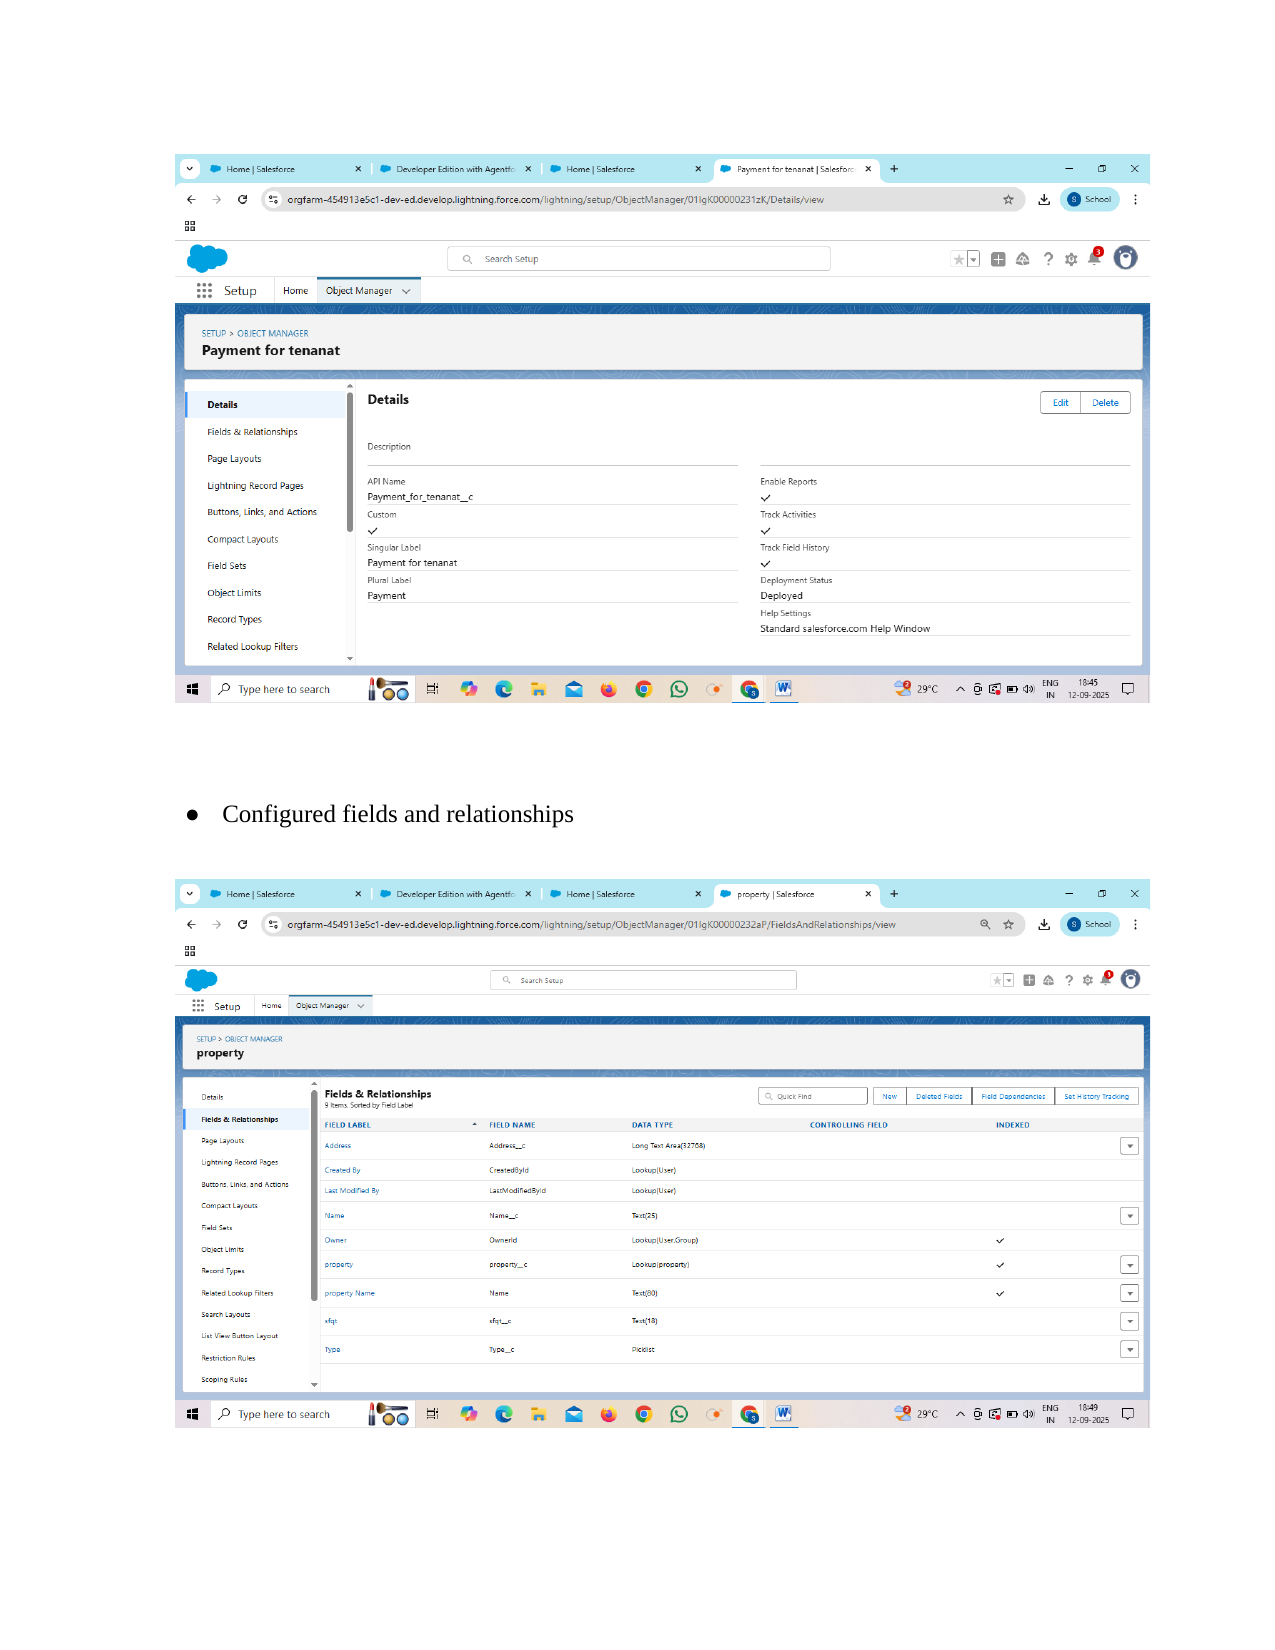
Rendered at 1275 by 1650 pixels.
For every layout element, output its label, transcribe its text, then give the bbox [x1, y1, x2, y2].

picture [175, 879, 1150, 1428]
picture [175, 154, 1150, 703]
list Configured fields and relationships [184, 799, 1200, 827]
